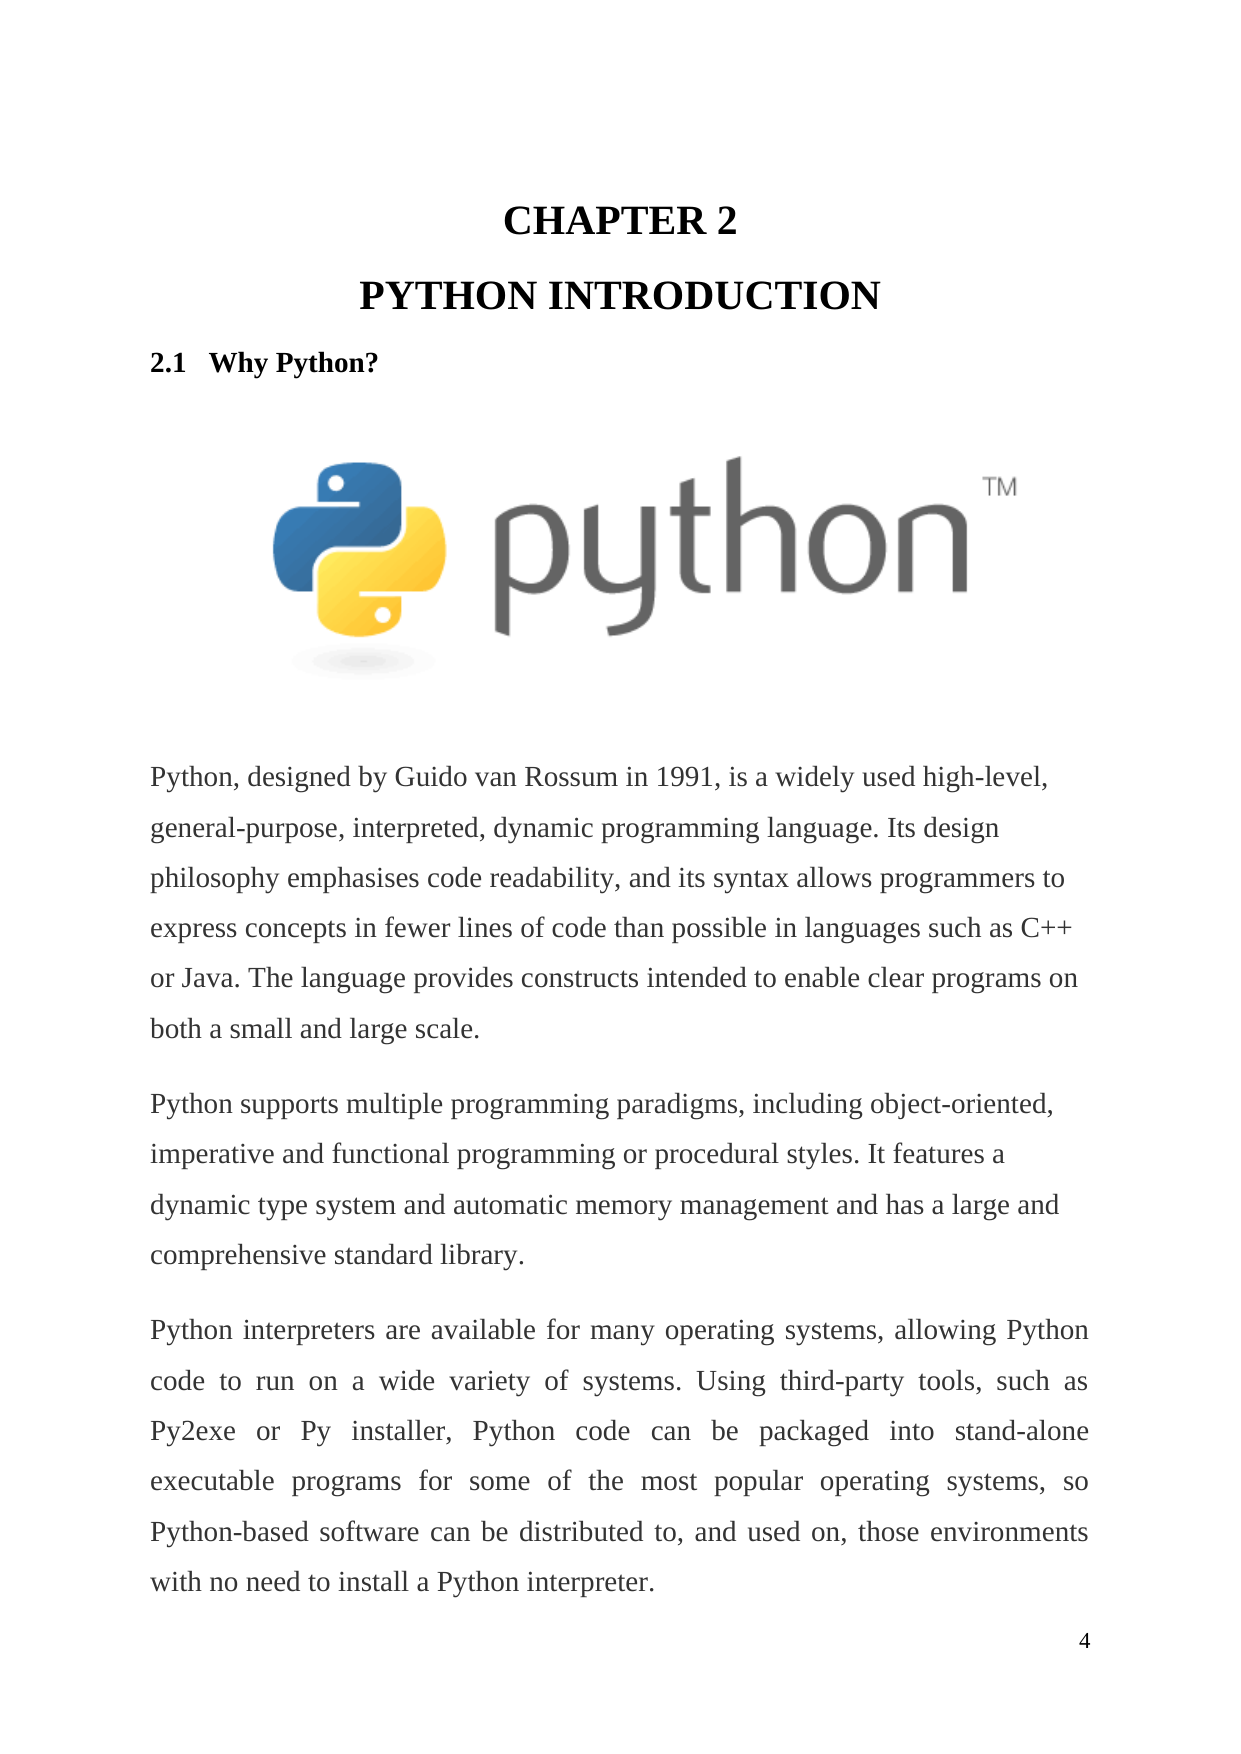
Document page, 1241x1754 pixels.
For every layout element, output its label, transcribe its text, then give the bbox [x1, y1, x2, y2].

text Python, designed by Guido van Rossum in 1991, is a widely used high-level, general-purpose, interpreted, dynamic programming language. Its design philosophy emphasises code readability, and its syntax allows programmers to express concepts in fewer lines of code than possible in languages such as C++ or Java. The language provides constructs intended to enable clear programs on both a small and large scale. [150, 759, 1090, 1044]
picture [150, 412, 1089, 730]
text Python supports multiple programming paradigms, including object-oriented, imperative and functional programming or procedural styles. It features a dynamic type system and automatic memory management and has a large and comprehensive standard library. [150, 1086, 1090, 1271]
text 2.1 Why Python? [150, 345, 1090, 379]
text PYTHON INTRODUCTION [150, 270, 1090, 318]
text CHAPTER 2 [150, 195, 1090, 243]
text Python interpreters are available for many operating systems, allowing Python code to run on a wide variety of systems. Using third-party tools, such as Py2exe or Py installer, Python code can be packaged into stand-alone executable programs for some of the most popular operating systems, so Python-based software can be distributed to, and used on, those environments with no need to install a Python interpreter. [150, 1312, 1090, 1598]
